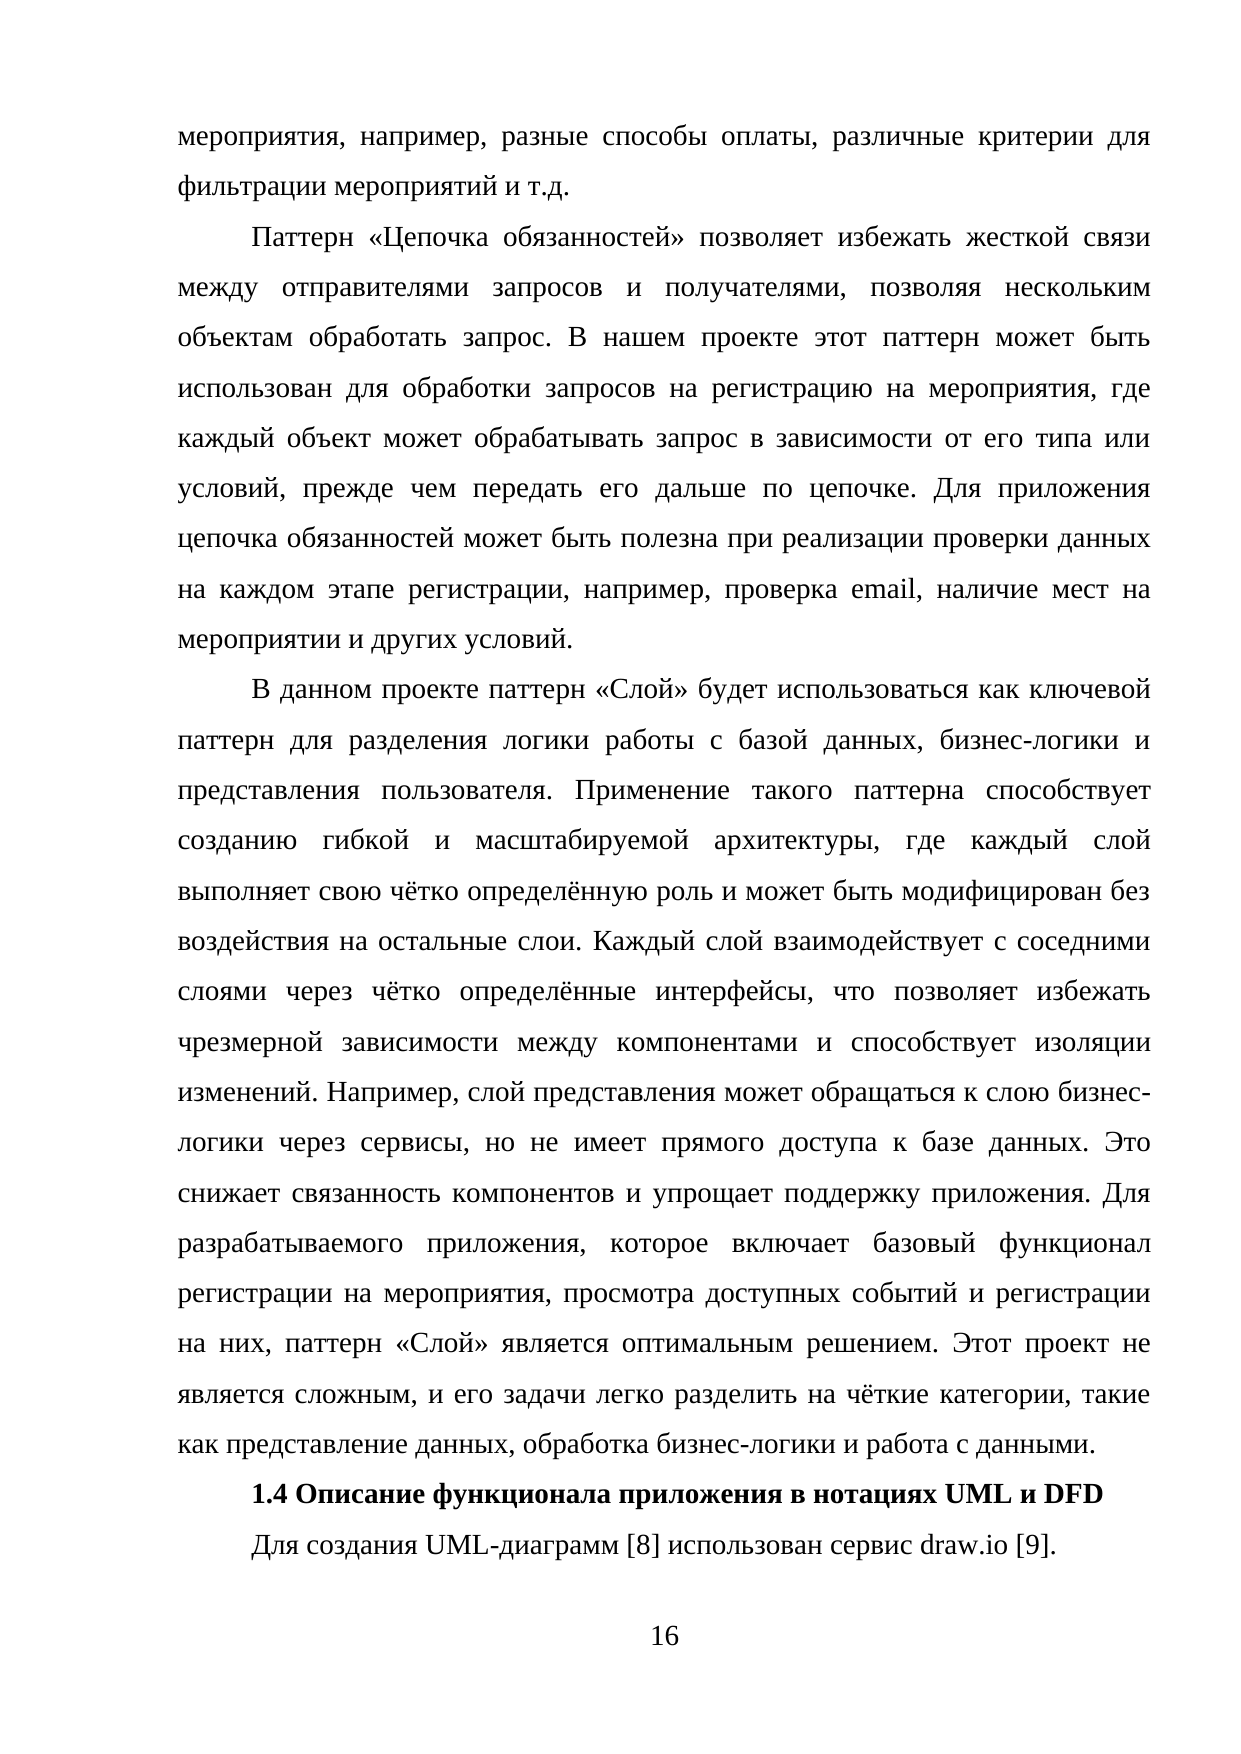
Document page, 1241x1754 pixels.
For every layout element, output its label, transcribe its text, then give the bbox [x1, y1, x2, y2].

text Для создания UML-диаграмм [8] использован сервис draw.io [9]. [177, 1527, 1152, 1560]
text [177, 118, 1152, 202]
text 1.4 Описание функционала приложения в нотациях UML и DFD [177, 1477, 1152, 1510]
text Паттерн «Цепочка обязанностей» позволяет избежать жесткой связи между отправителями запросов и получателями, позволяя нескольким объектам обработать запрос. В нашем проекте этот паттерн может быть использован для обработки запросов на регистрацию на мероприятия, где каждый объект может обрабатывать запрос в зависимости от его типа или условий, прежде чем передать его дальше по цепочке. Для приложения цепочка обязанностей может быть полезна при реализации проверки данных на каждом этапе регистрации, например, проверка email, наличие мест на мероприятии и других условий. [177, 219, 1152, 655]
text В данном проекте паттерн «Слой» будет использоваться как ключевой паттерн для разделения логики работы с базой данных, бизнес-логики и представления пользователя. Применение такого паттерна способствует созданию гибкой и масштабируемой архитектуры, где каждый слой выполняет свою чётко определённую роль и может быть модифицирован без воздействия на остальные слои. Каждый слой взаимодействует с соседними слоями через чётко определённые интерфейсы, что позволяет избежать чрезмерной зависимости между компонентами и способствует изоляции изменений. Например, слой представления может обращаться к слою бизнес-логики через сервисы, но не имеет прямого доступа к базе данных. Это снижает связанность компонентов и упрощает поддержку приложения. Для разрабатываемого приложения, которое включает базовый функционал регистрации на мероприятия, просмотра доступных событий и регистрации на них, паттерн «Слой» является оптимальным решением. Этот проект не является сложным, и его задачи легко разделить на чёткие категории, такие как представление данных, обработка бизнес-логики и работа с данными. [177, 672, 1152, 1460]
